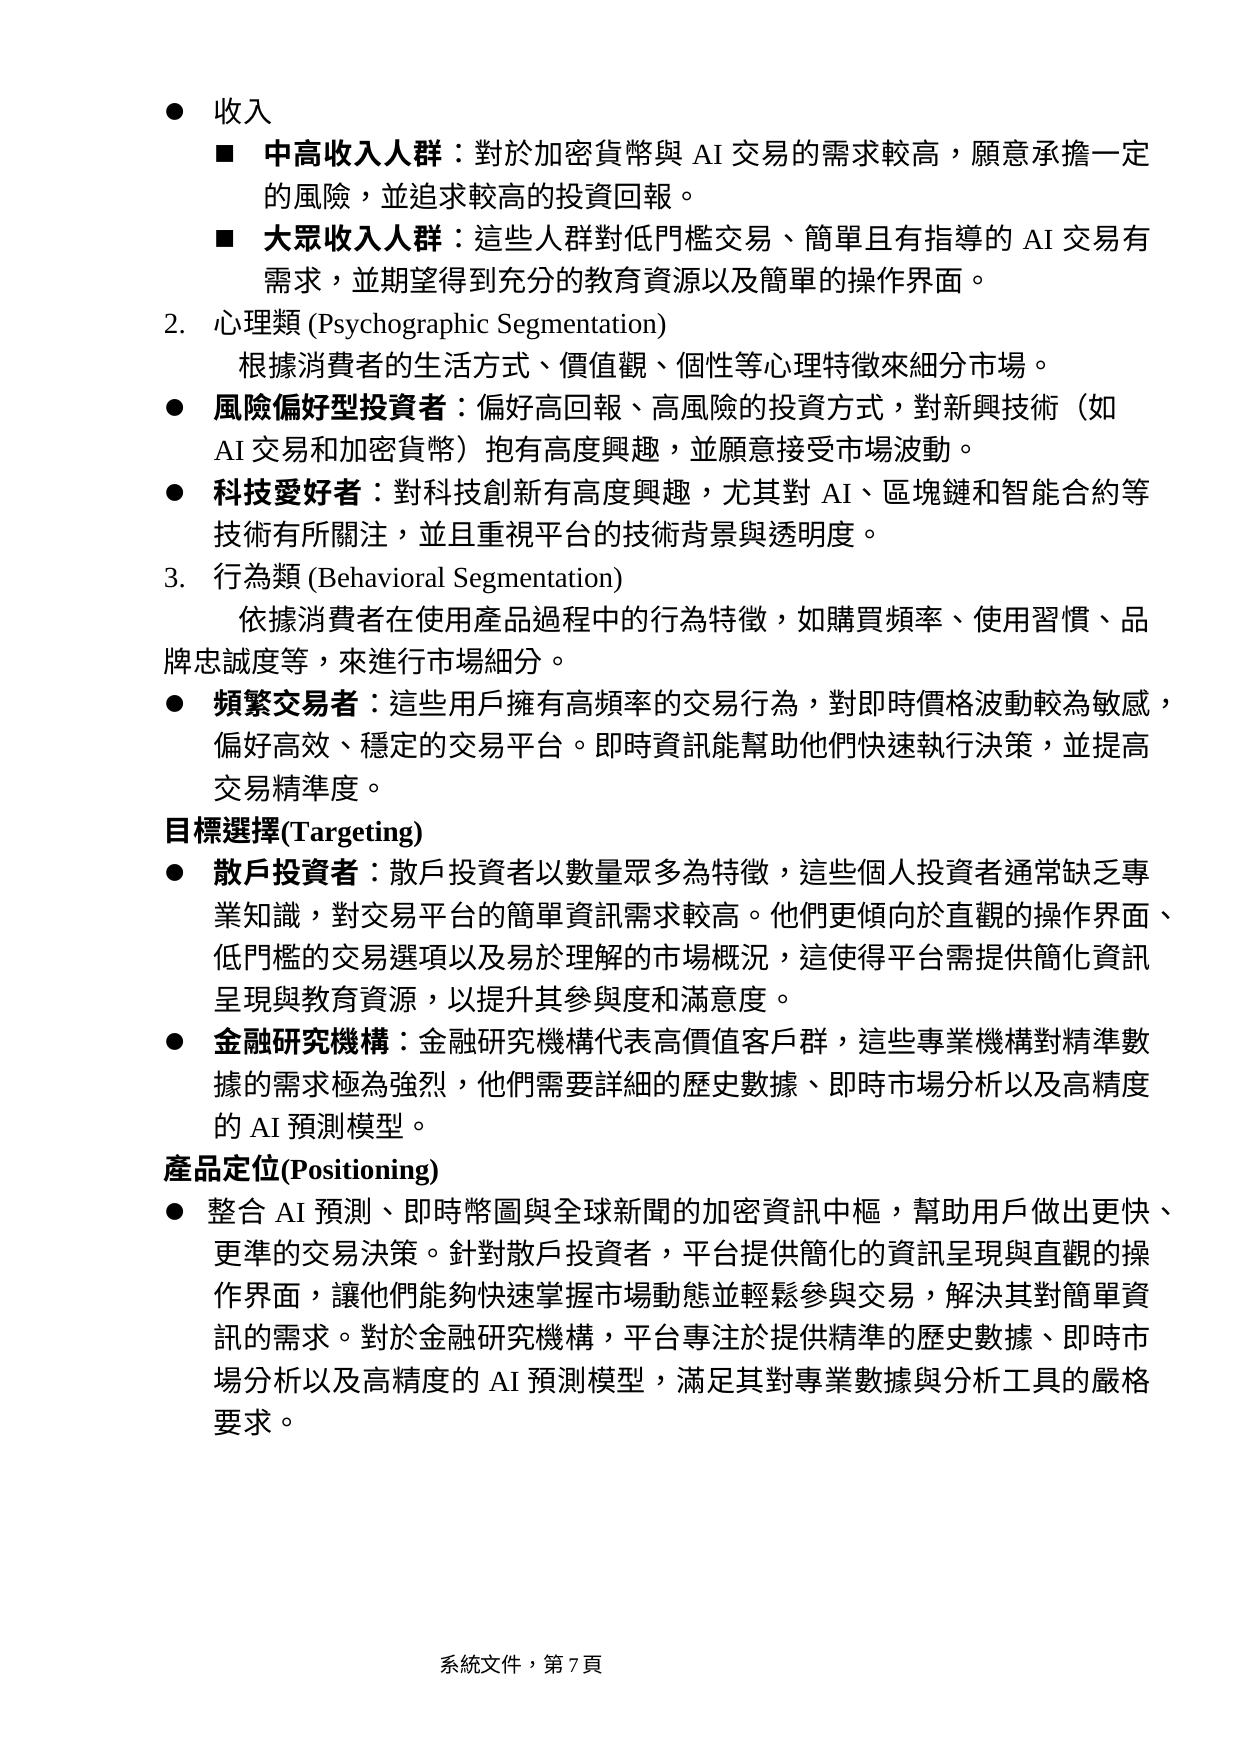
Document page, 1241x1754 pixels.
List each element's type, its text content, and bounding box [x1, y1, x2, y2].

list 散戶投資者：散戶投資者以數量眾多為特徵，這些個人投資者通常缺乏專業知識，對交易平台的簡單資訊需求較高。他們更傾向於直觀的操作界面、低門檻的交易選項以及易於理解的市場概況，這使得平台需提供簡化資訊呈現與教育資源，以提升其參與度和滿意度。 [164, 850, 1152, 1019]
list 風險偏好型投資者：偏好高回報、高風險的投資方式，對新興技術（如 [164, 385, 1152, 427]
text 依據消費者在使用產品過程中的行為特徵，如購買頻率、使用習慣、品牌忠誠度等，來進行市場細分。 [164, 596, 1152, 681]
list 中高收入人群：對於加密貨幣與 AI 交易的需求較高，願意承擔一定的風險，並追求較高的投資回報。 [214, 131, 1152, 216]
list 行為類 (Behavioral Segmentation) [164, 554, 1152, 596]
list 心理類 (Psychographic Segmentation) [164, 300, 1152, 342]
text 目標選擇(Targeting) [89, 808, 1152, 850]
list 收入 [164, 89, 1152, 131]
list 整合 AI 預測、即時幣圖與全球新聞的加密資訊中樞，幫助用戶做出更快、更準的交易決策。針對散戶投資者，平台提供簡化的資訊呈現與直觀的操作界面，讓他們能夠快速掌握市場動態並輕鬆參與交易，解決其對簡單資訊的需求。對於金融研究機構，平台專注於提供精準的歷史數據、即時市場分析以及高精度的 AI 預測模型，滿足其對專業數據與分析工具的嚴格要求。 [164, 1188, 1152, 1442]
list 頻繁交易者：這些用戶擁有高頻率的交易行為，對即時價格波動較為敏感，偏好高效、穩定的交易平台。即時資訊能幫助他們快速執行決策，並提高交易精準度。 [164, 681, 1152, 808]
list 金融研究機構：金融研究機構代表高價值客戶群，這些專業機構對精準數據的需求極為強烈，他們需要詳細的歷史數據、即時市場分析以及高精度的 AI 預測模型。 [164, 1019, 1152, 1146]
list 大眾收入人群：這些人群對低門檻交易、簡單且有指導的 AI 交易有需求，並期望得到充分的教育資源以及簡單的操作界面。 [214, 216, 1152, 300]
text 產品定位(Positioning) [89, 1146, 1152, 1188]
list AI 交易和加密貨幣）抱有高度興趣，並願意接受市場波動。 [214, 427, 1152, 469]
list 科技愛好者：對科技創新有高度興趣，尤其對 AI、區塊鏈和智能合約等技術有所關注，並且重視平台的技術背景與透明度。 [164, 469, 1152, 554]
text 根據消費者的生活方式、價值觀、個性等心理特徵來細分市場。 [164, 342, 1152, 385]
